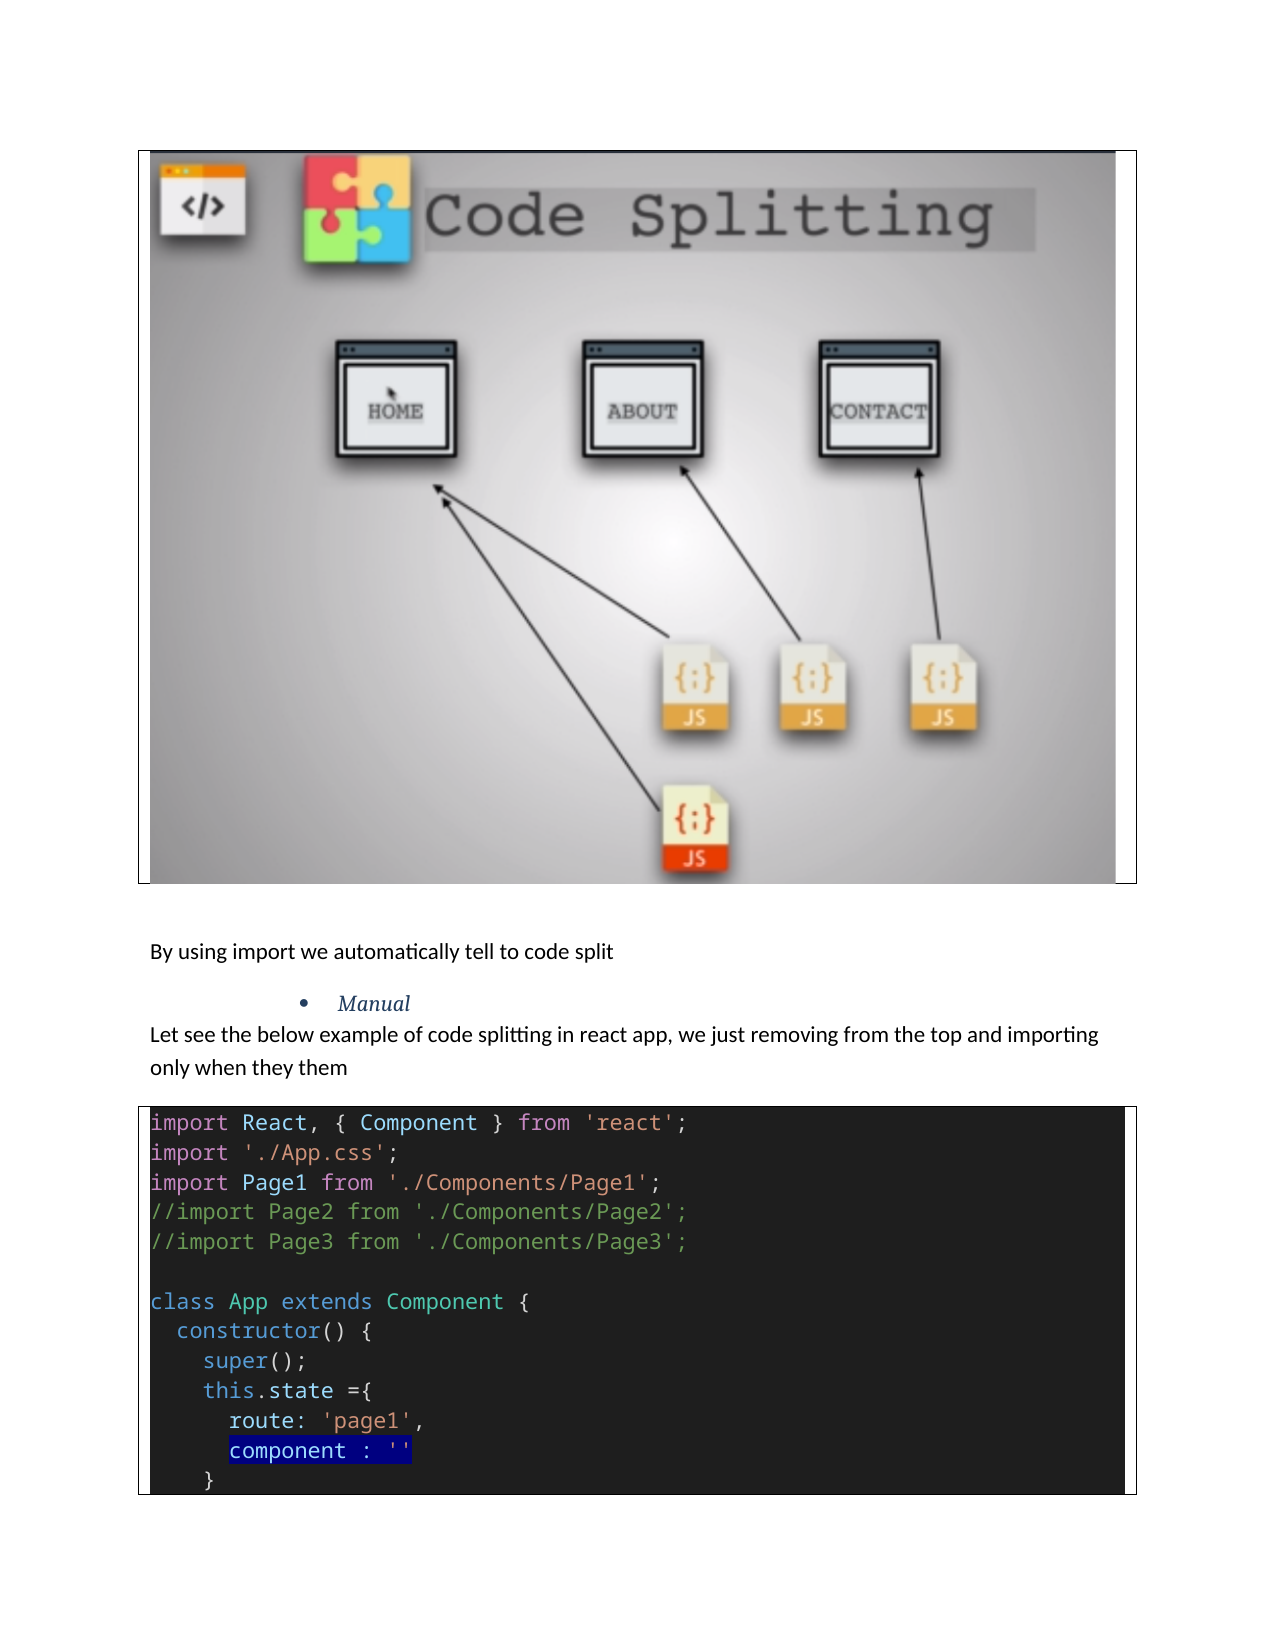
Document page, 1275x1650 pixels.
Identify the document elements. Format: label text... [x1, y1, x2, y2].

text Let see the below example of code splitting in react app, we just removing from the top and importing only when they them [150, 1021, 1125, 1081]
text By using import we automatically tell to code split [150, 937, 1125, 965]
table_header [1116, 151, 1136, 883]
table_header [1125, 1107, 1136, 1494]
table_header [139, 151, 150, 883]
subtitle Manual [300, 990, 1125, 1017]
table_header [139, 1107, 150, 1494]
picture [150, 151, 1116, 884]
